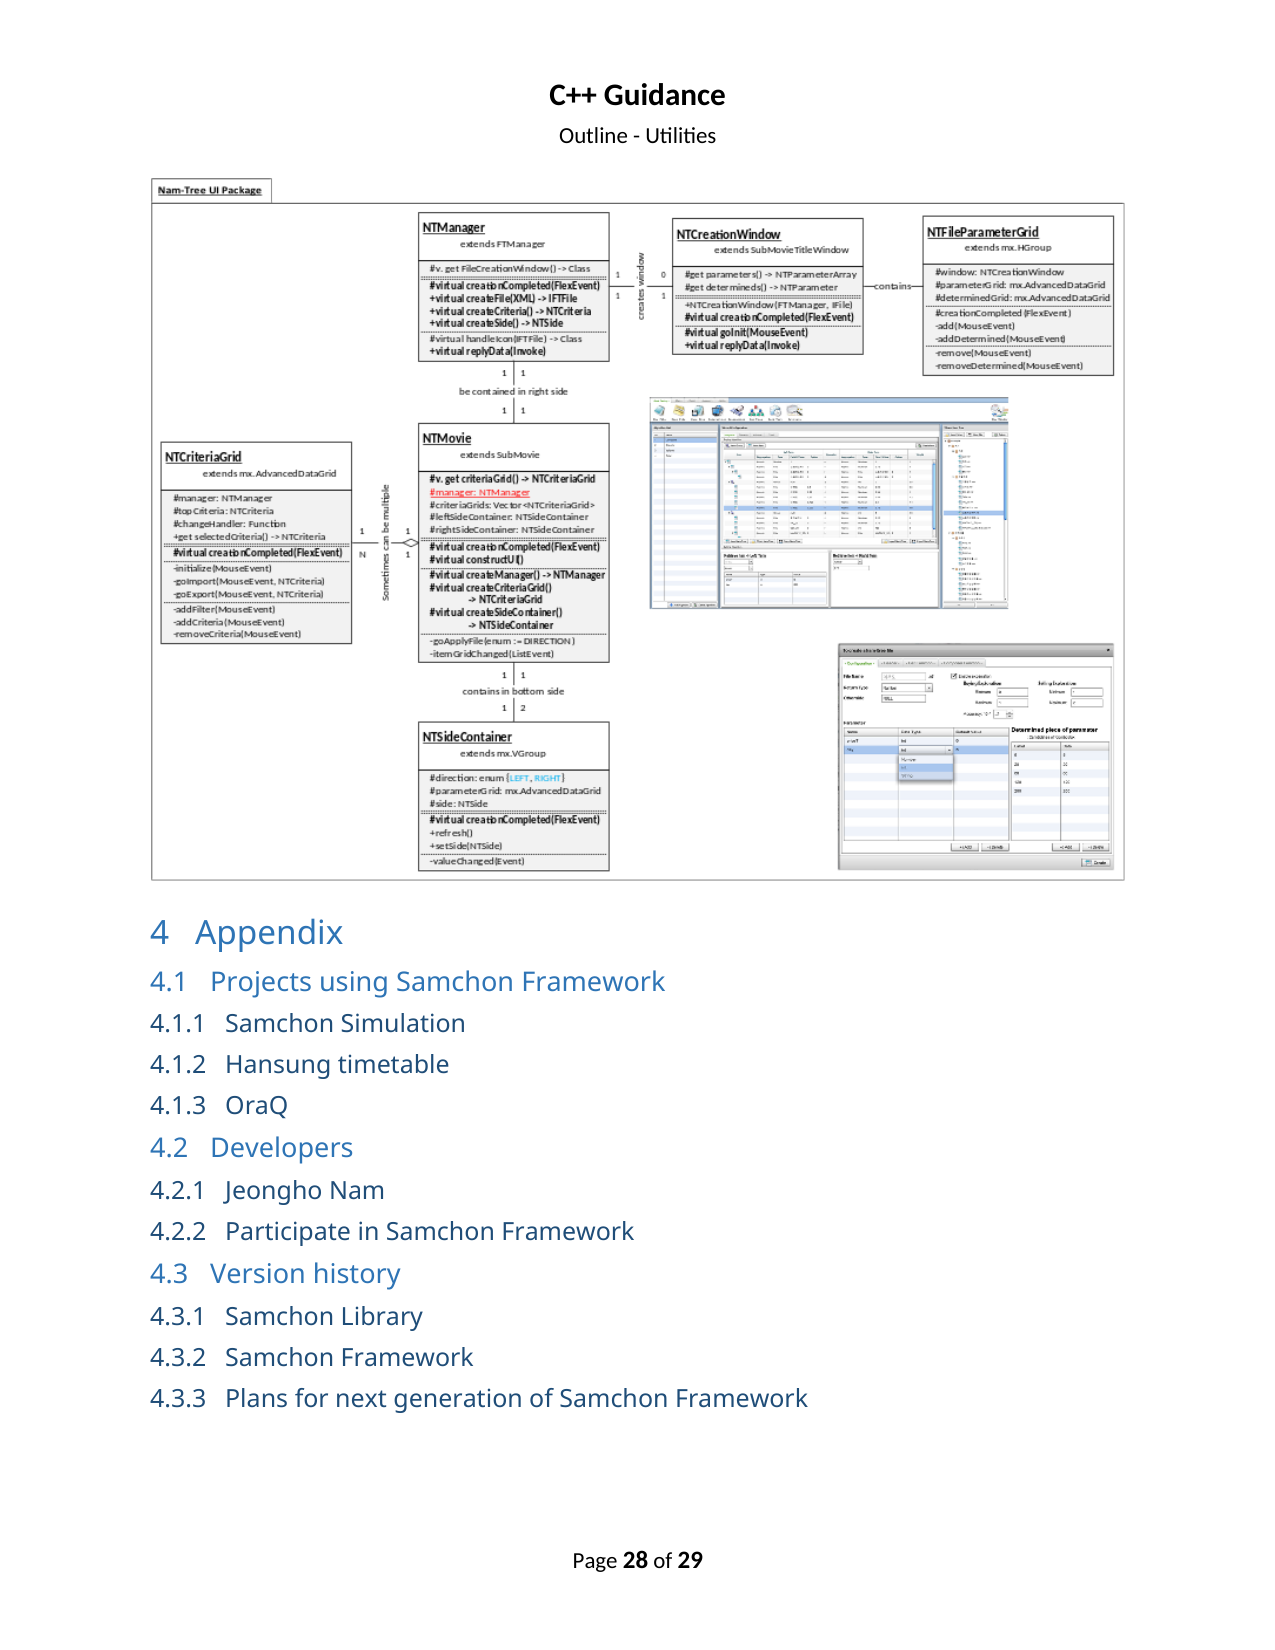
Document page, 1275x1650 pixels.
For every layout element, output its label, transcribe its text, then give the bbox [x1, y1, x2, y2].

subtitle Samchon Simulation [150, 1006, 1125, 1040]
subtitle Participate in Samchon Framework [150, 1214, 1125, 1248]
subtitle Plans for next generation of Samchon Framework [150, 1381, 1125, 1415]
subtitle Version history [150, 1255, 1125, 1292]
subtitle OraQ [150, 1088, 1125, 1122]
subtitle Projects using Samchon Framework [150, 962, 1125, 999]
subtitle Appendix [150, 909, 1125, 954]
subtitle Jeongho Nam [150, 1173, 1125, 1207]
subtitle Samchon Framework [150, 1340, 1125, 1374]
subtitle Developers [150, 1129, 1125, 1166]
subtitle Hansung timetable [150, 1047, 1125, 1081]
subtitle Samchon Library [150, 1299, 1125, 1333]
